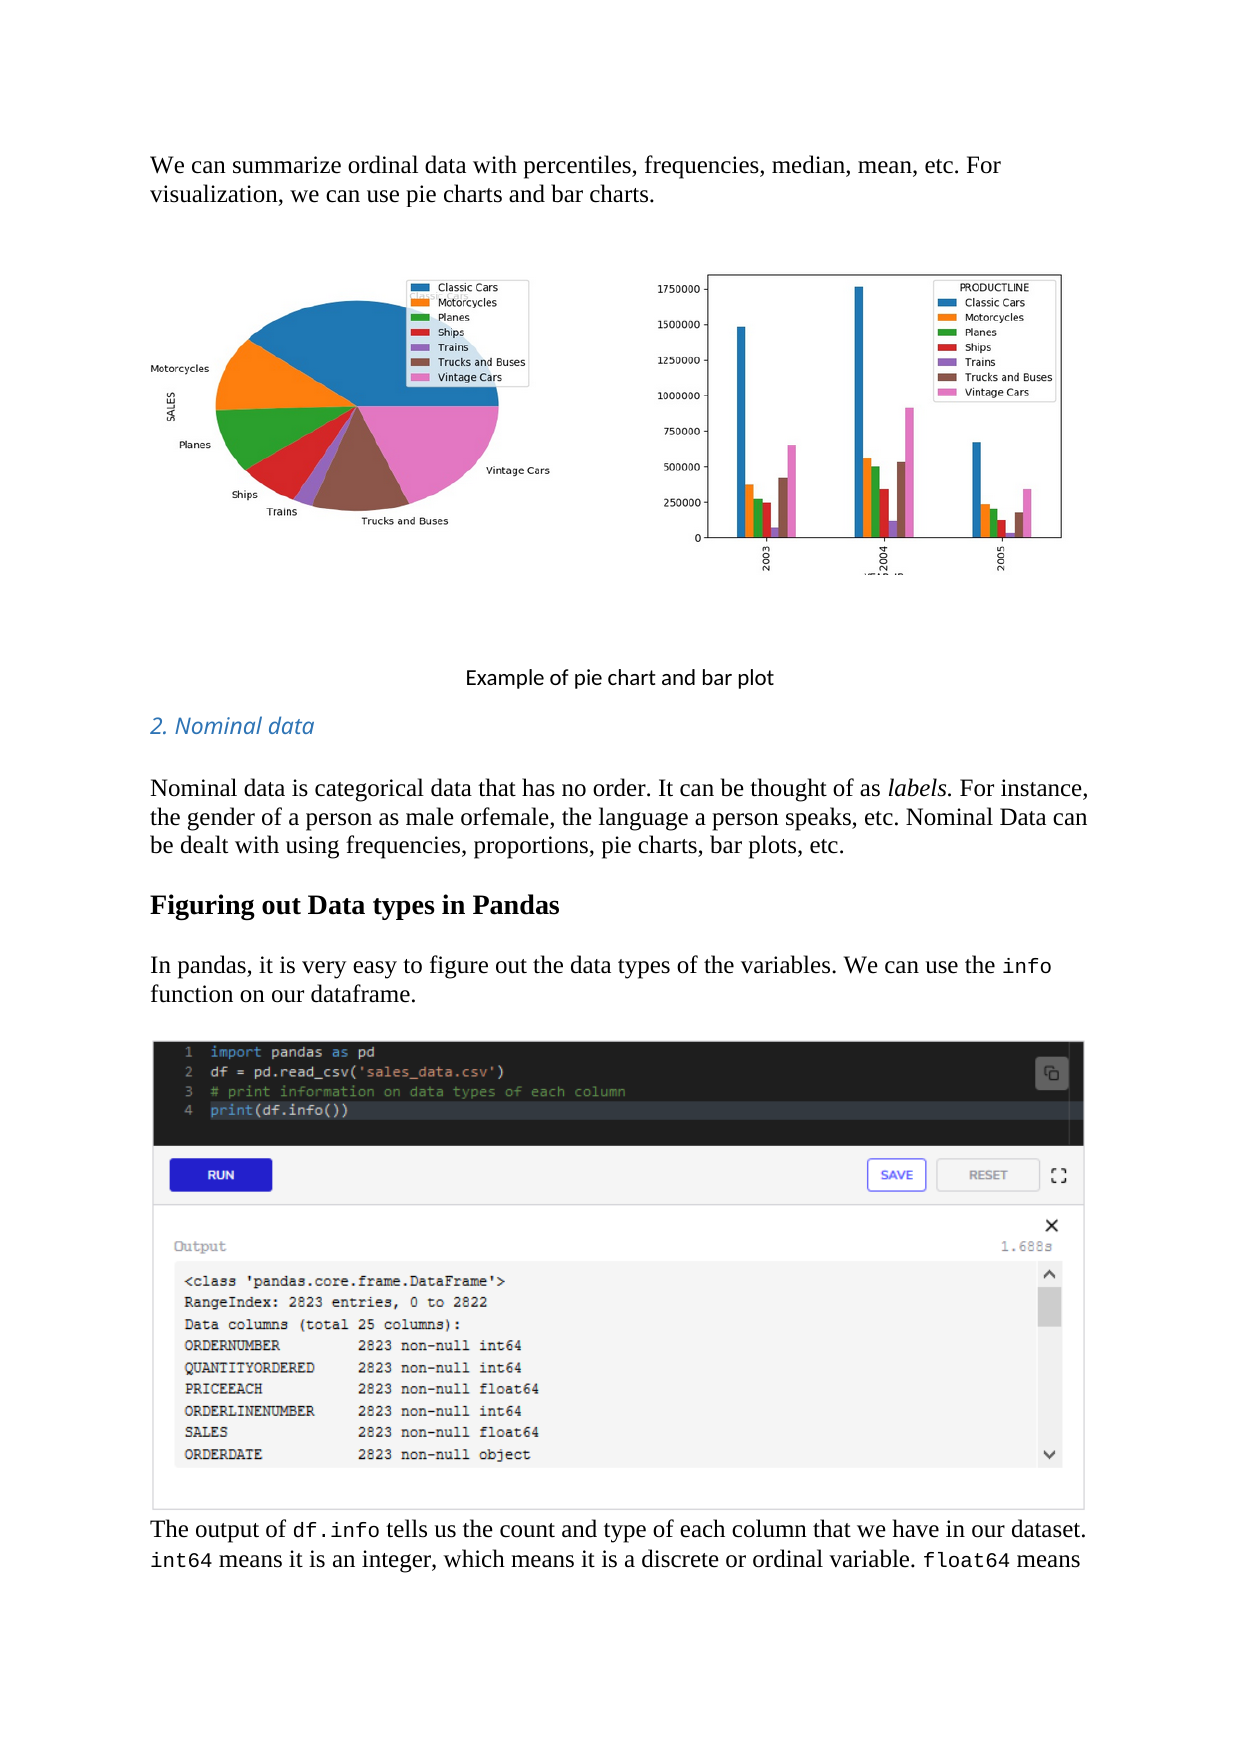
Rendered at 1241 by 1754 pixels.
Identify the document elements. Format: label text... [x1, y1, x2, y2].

picture [150, 207, 1091, 634]
text In pandas, it is very easy to figure out the data types of the variables. We can use the info function on our dataframe. [150, 950, 1090, 1008]
text Nominal data is categorical data that has no order. It can be thought of as labels. For instance, the gender of a person as male orfemale, the language a person speaks, etc. Nominal Data can be dealt with using frequencies, proportions, pie charts, bar plots, etc. [150, 773, 1090, 859]
picture [150, 1037, 1091, 1515]
text We can summarize ordinal data with percentiles, frequencies, median, mean, etc. For visualization, we can use pie charts and bar charts. [150, 150, 1090, 207]
subtitle Figuring out Data types in Pandas [150, 888, 1090, 921]
text Example of pie chart and bar plot [150, 663, 1090, 691]
subtitle 2. Nominal data [150, 710, 1090, 741]
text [150, 1515, 1090, 1573]
